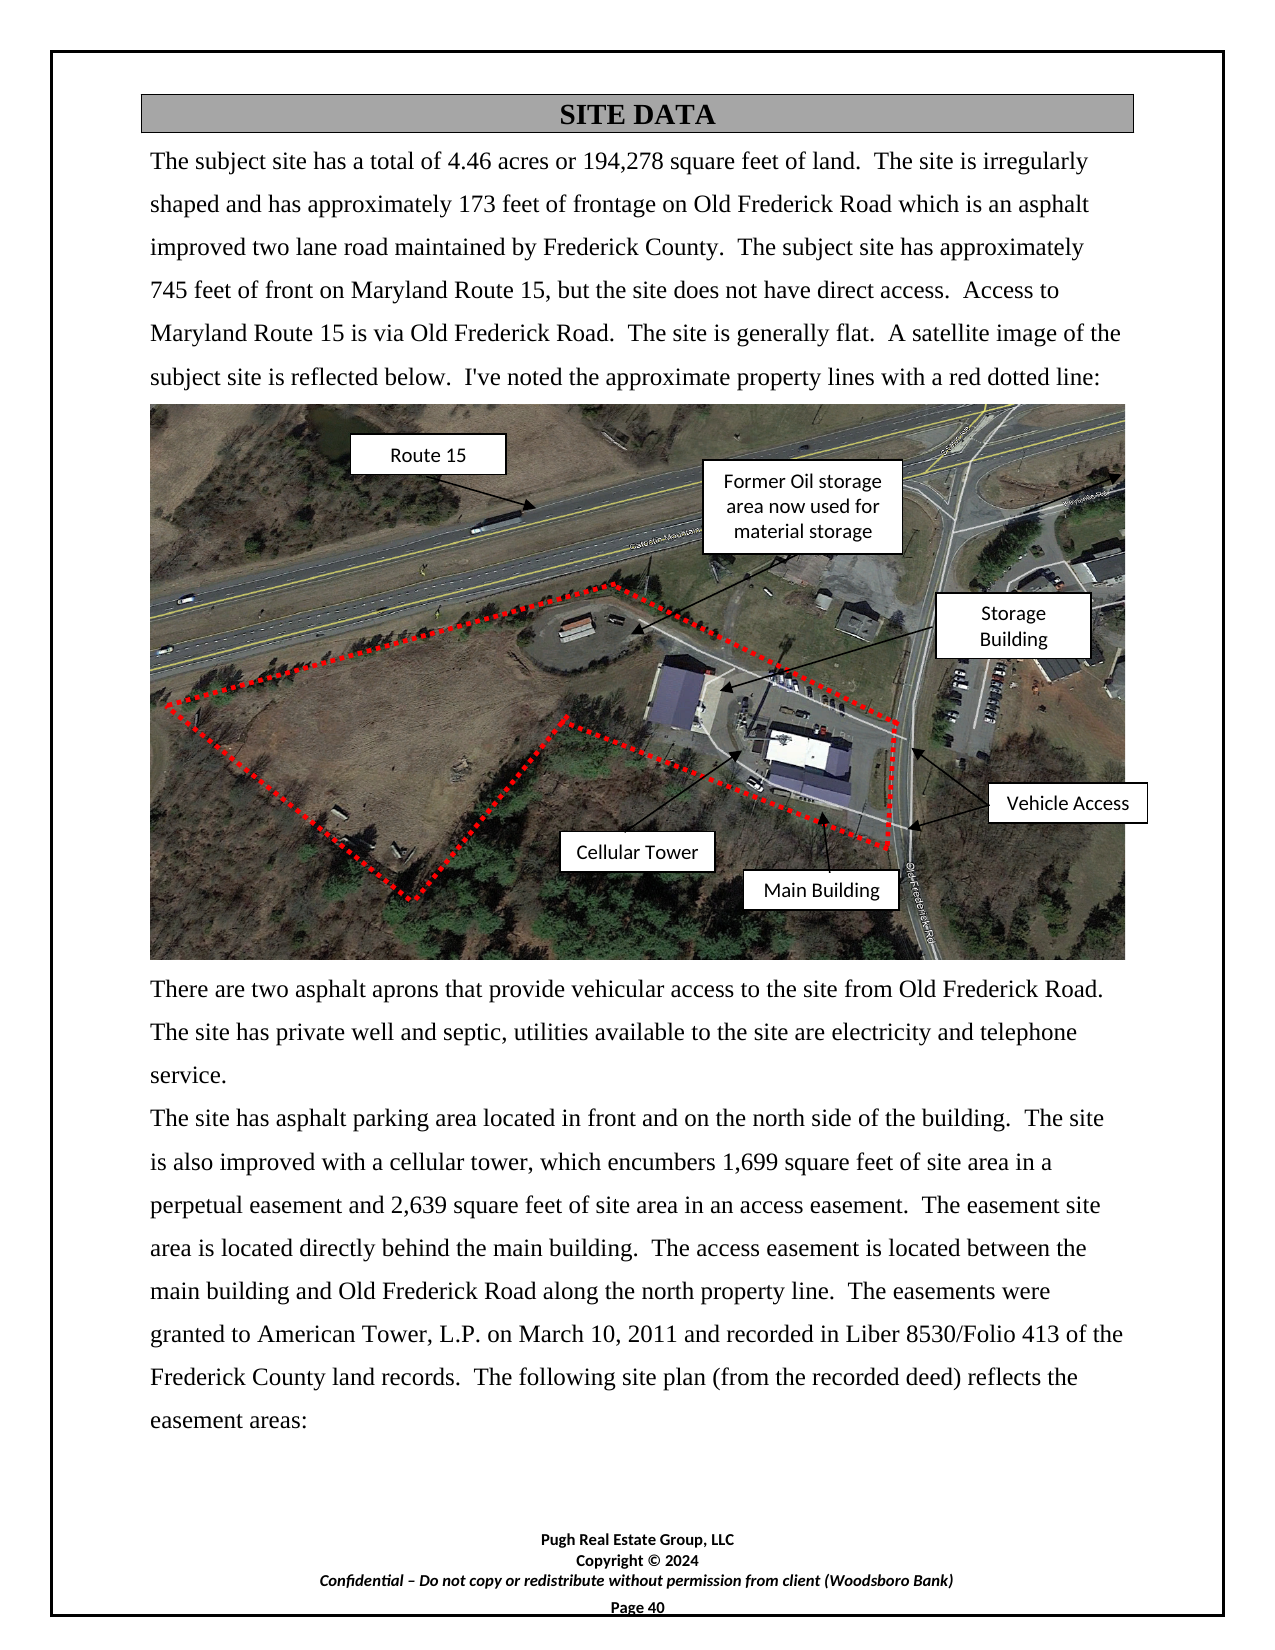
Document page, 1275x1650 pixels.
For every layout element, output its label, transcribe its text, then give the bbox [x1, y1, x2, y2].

picture [150, 404, 1125, 960]
text There are two asphalt aprons that provide vehicular access to the site from Old Frederick Road. The site has private well and septic, utilities available to the site are electricity and telephone service. [150, 974, 1125, 1089]
text The subject site has a total of 4.46 acres or 194,278 square feet of land. The site is irregularly shaped and has approximately 173 feet of frontage on Old Frederick Road which is an asphalt improved two lane road maintained by Frederick County. The subject site has approximately 745 feet of front on Maryland Route 15, but the site does not have direct access. Access to Maryland Route 15 is via Old Frederick Road. The site is generally flat. A satellite image of the subject site is reflected below. I've noted the approximate property lines with a red dotted line: [150, 146, 1125, 390]
text The site has asphalt parking area located in front and on the north side of the building. The site is also improved with a cellular tower, which encumbers 1,699 square feet of site area in a perpetual easement and 2,639 square feet of site area in an access easement. The easement site area is located directly behind the main building. The access easement is located between the main building and Old Frederick Road along the north property line. The easements were granted to American Tower, L.P. on March 10, 2011 and recorded in Liber 8530/Folio 413 of the Frederick County land records. The following site plan (from the recorded deed) reflects the easement areas: [150, 1103, 1125, 1434]
text SITE DATA [142, 95, 1133, 132]
